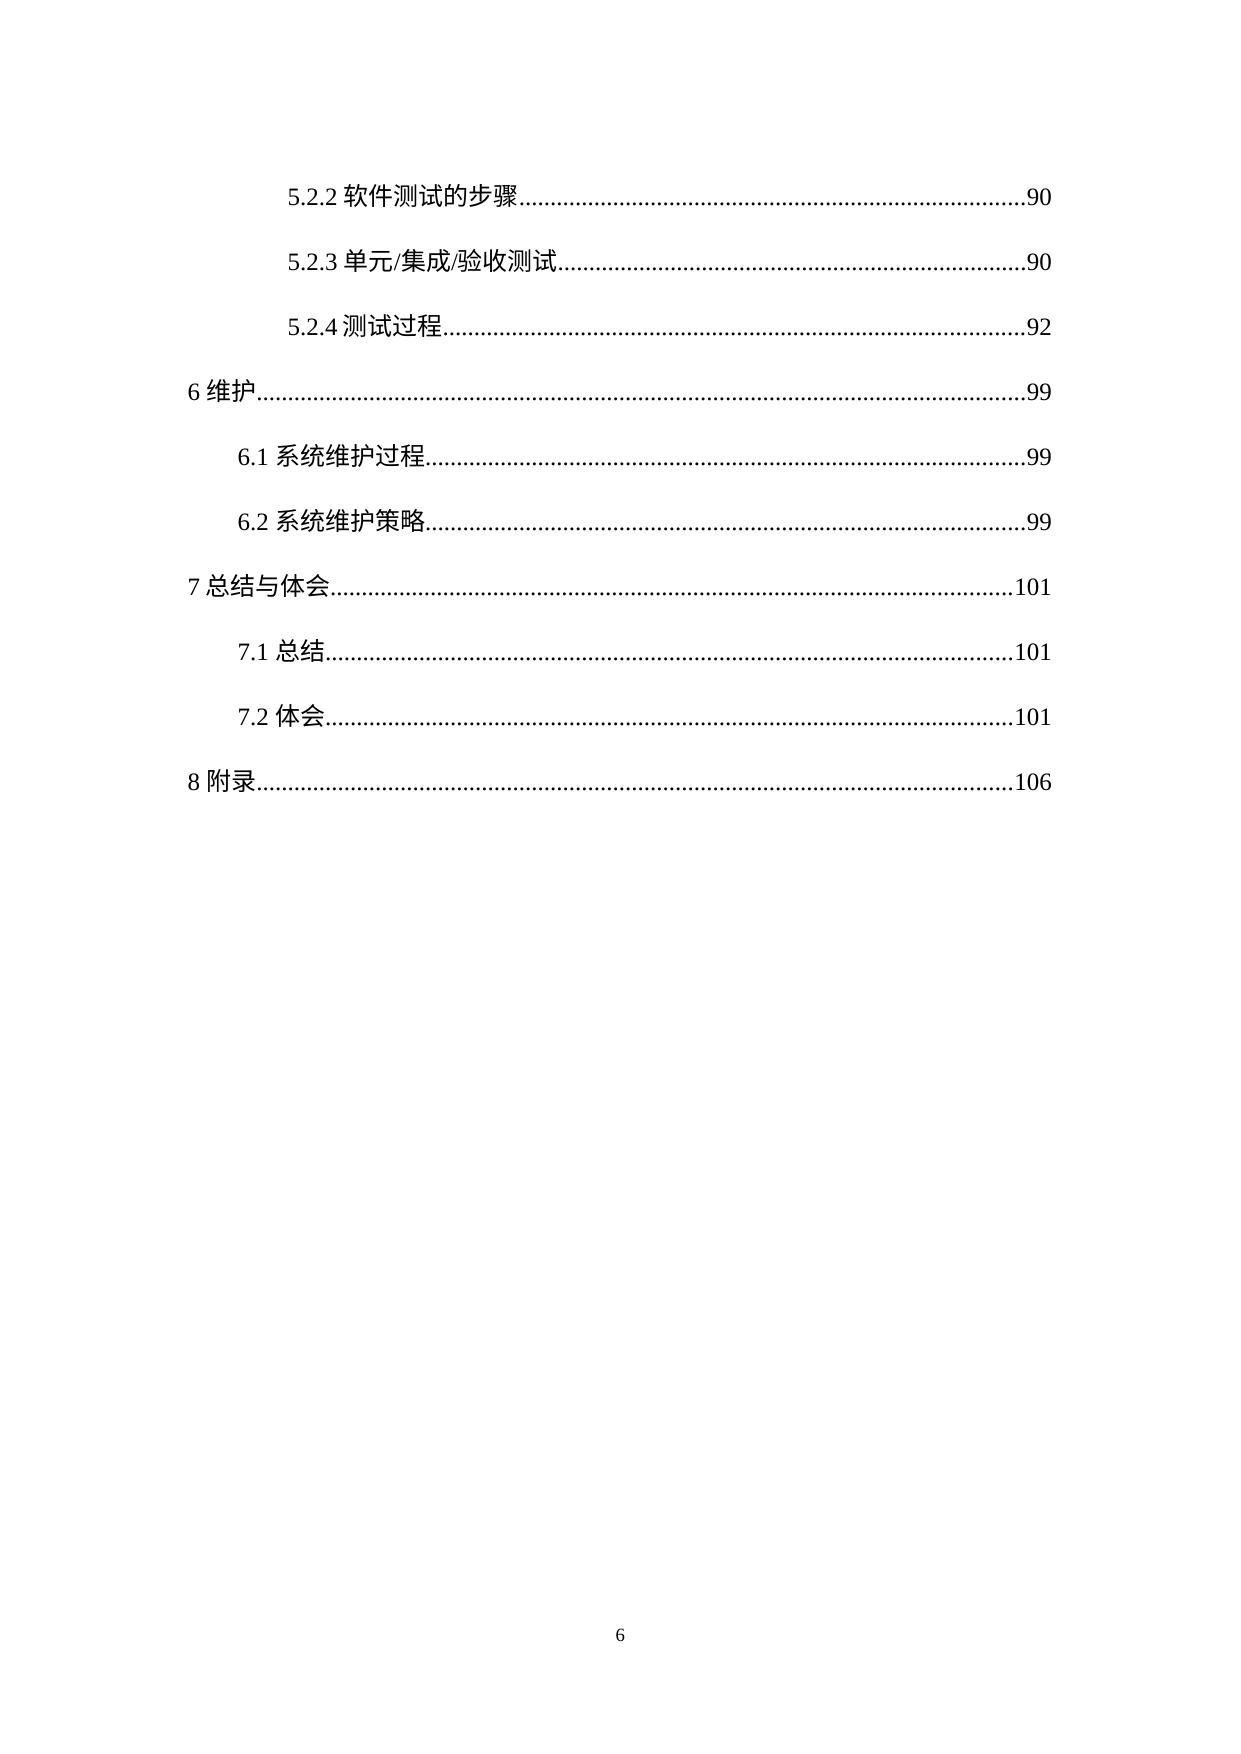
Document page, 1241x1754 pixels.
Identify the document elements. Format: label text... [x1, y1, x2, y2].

text 7总结与体会 101 [187, 552, 1053, 617]
text 7.2 体会 101 [237, 682, 1053, 747]
text 6.2 系统维护策略 99 [237, 487, 1053, 552]
text 5.2.2 软件测试的步骤 90 [287, 162, 1053, 227]
text 8 附录 106 [187, 747, 1053, 812]
text 5.2.4测试过程 92 [287, 292, 1053, 357]
text 5.2.3 单元/集成/验收测试 90 [287, 227, 1053, 292]
text 6.1 系统维护过程 99 [237, 422, 1053, 487]
text 7.1 总结 101 [237, 617, 1053, 682]
text 6 维护 99 [187, 357, 1053, 422]
